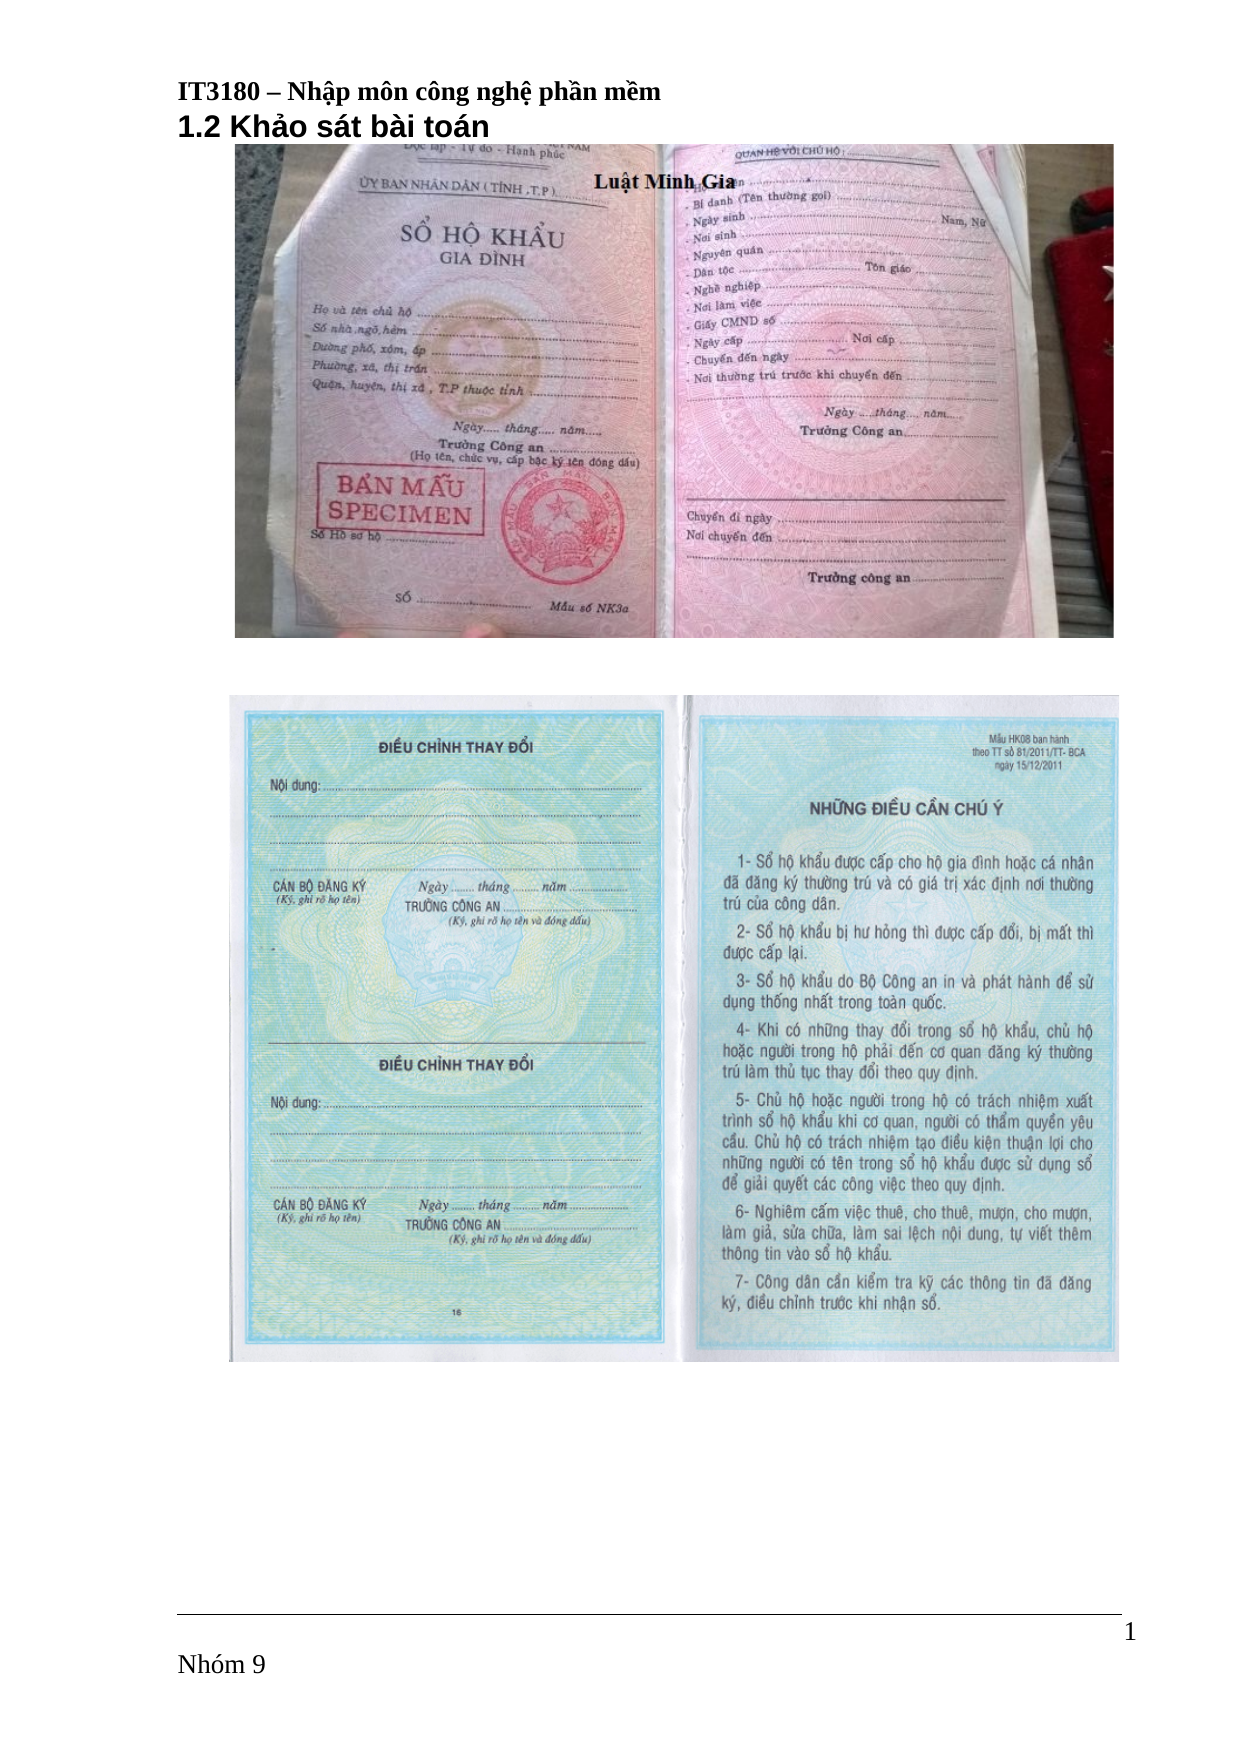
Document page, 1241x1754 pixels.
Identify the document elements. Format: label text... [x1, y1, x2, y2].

picture [229, 695, 1120, 1362]
subtitle 1.2 Khảo sát bài toán [177, 108, 1215, 144]
picture [234, 144, 1114, 638]
